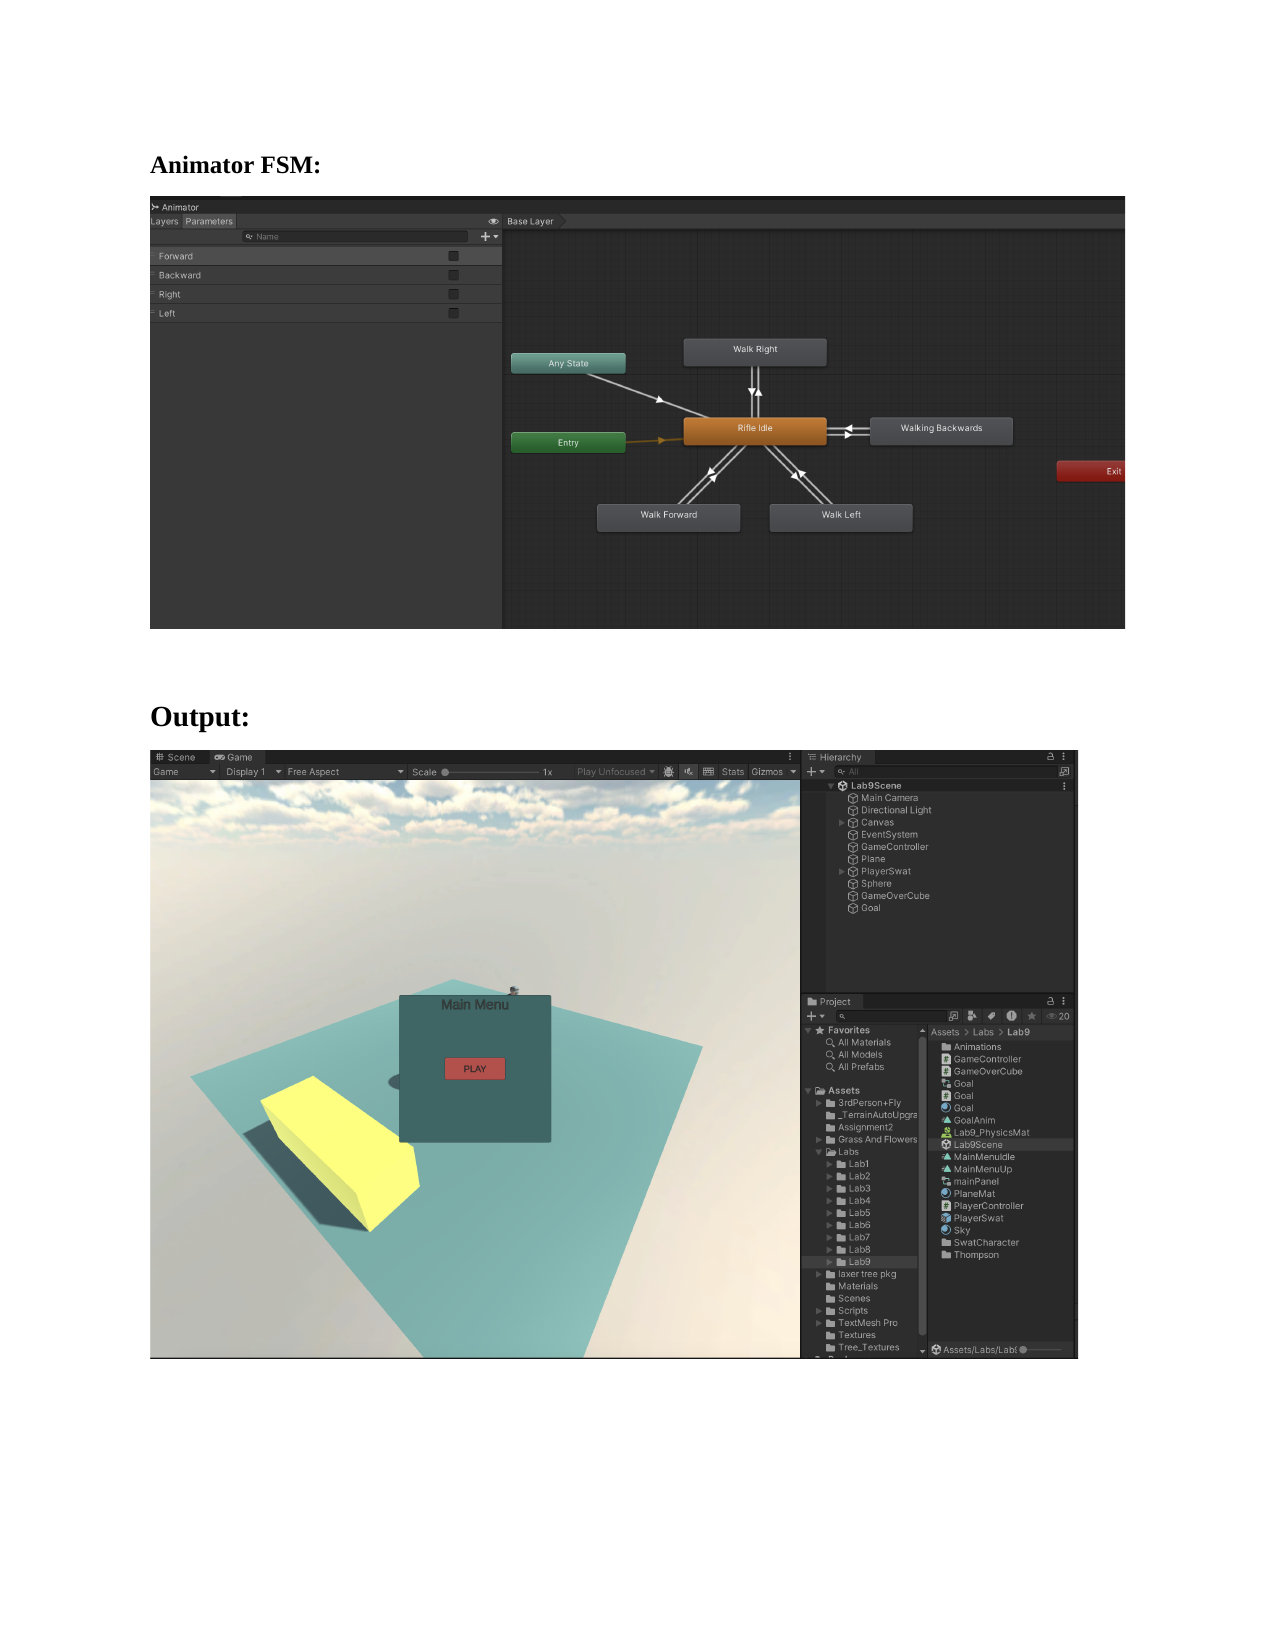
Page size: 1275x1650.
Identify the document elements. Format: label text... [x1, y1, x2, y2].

text Animator FSM: [150, 150, 1125, 179]
text Output: [150, 699, 1125, 732]
picture [150, 750, 1079, 1359]
picture [150, 196, 1125, 629]
